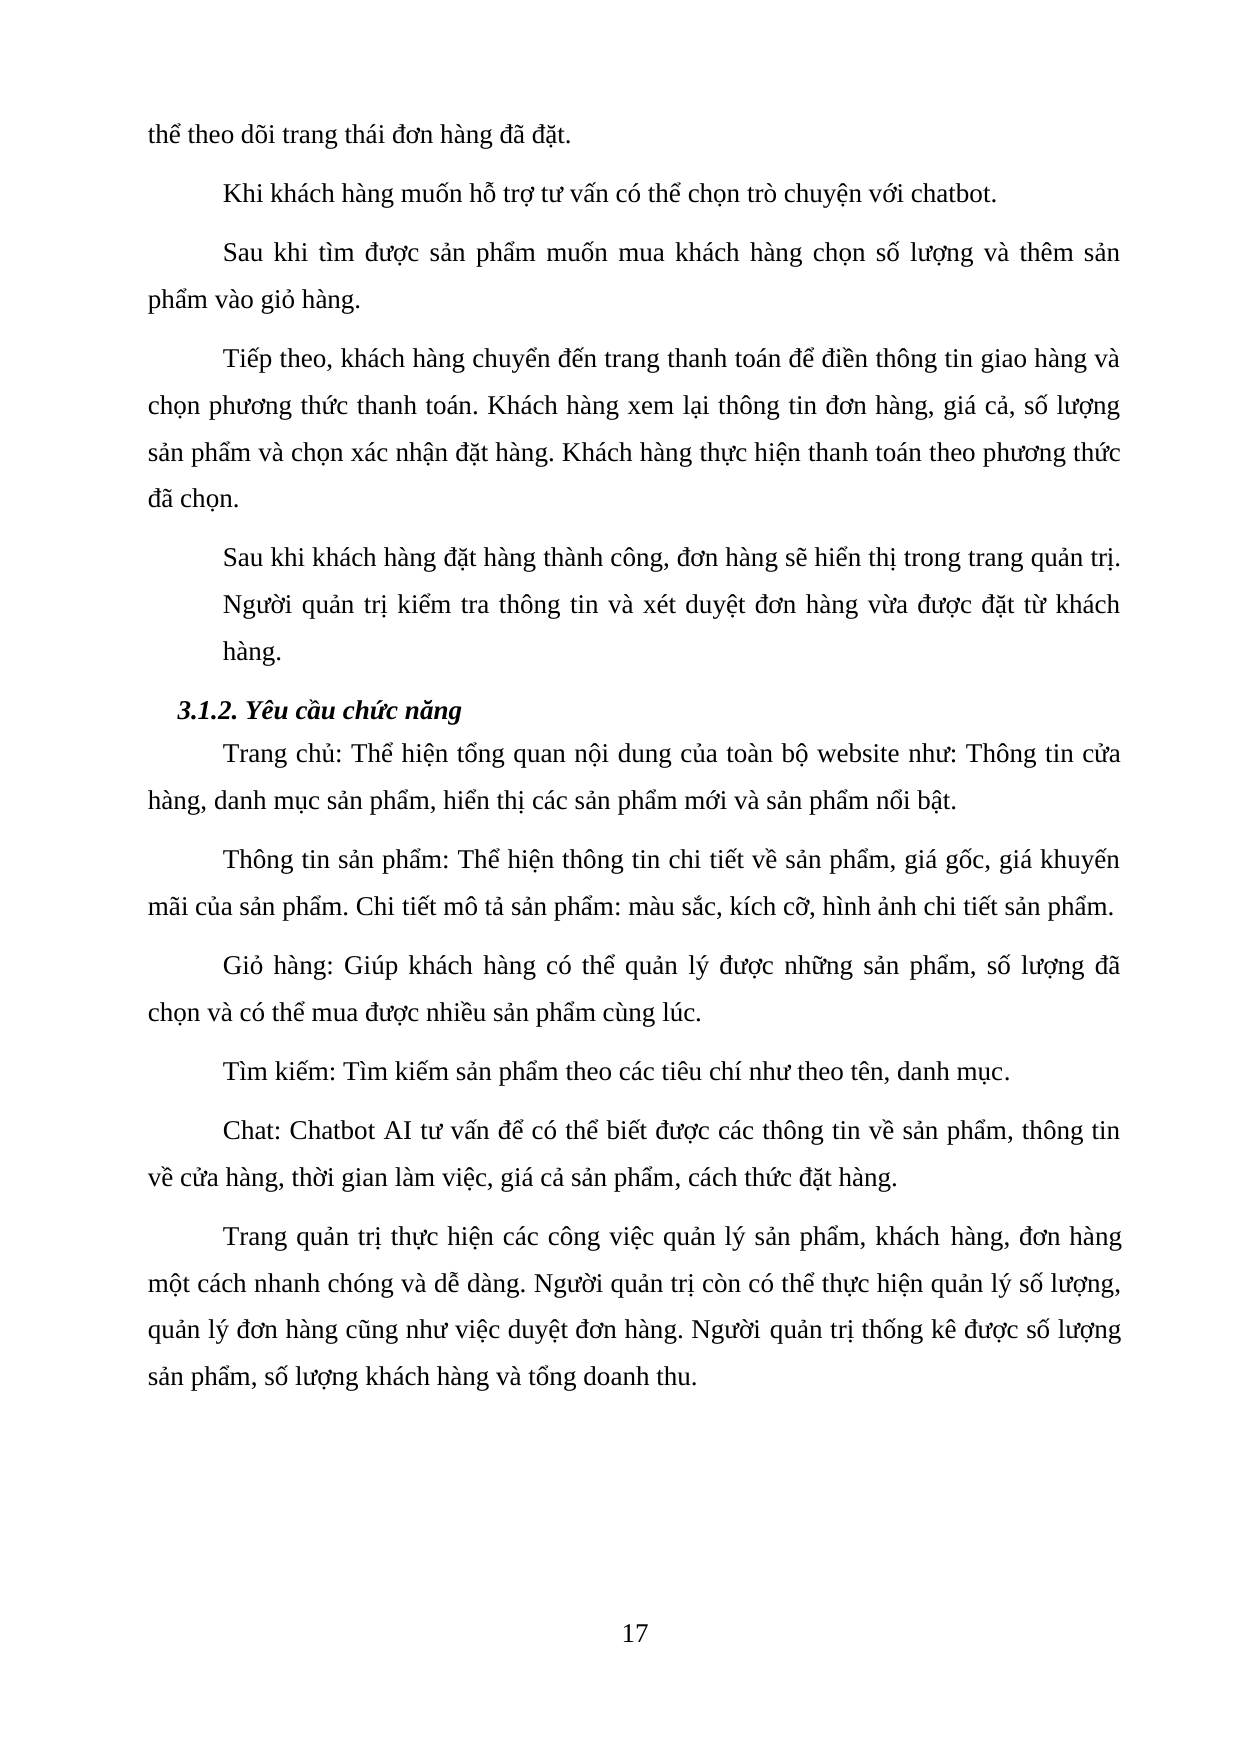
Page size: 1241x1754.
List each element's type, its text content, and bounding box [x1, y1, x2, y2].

text Tìm kiếm: Tìm kiếm sản phẩm theo các tiêu chí như theo tên, danh mục. [148, 1055, 1122, 1086]
text Chat: Chatbot AI tư vấn để có thể biết được các thông tin về sản phẩm, thông tin về cửa hàng, thời gian làm việc, giá cả sản phẩm, cách thức đặt hàng. [148, 1114, 1122, 1192]
text Tiếp theo, khách hàng chuyển đến trang thanh toán để điền thông tin giao hàng và chọn phương thức thanh toán. Khách hàng xem lại thông tin đơn hàng, giá cả, số lượng sản phẩm và chọn xác nhận đặt hàng. Khách hàng thực hiện thanh toán theo phương thức đã chọn. [148, 342, 1122, 513]
subtitle Yêu cầu chức năng [177, 694, 1122, 725]
text Thông tin sản phẩm: Thể hiện thông tin chi tiết về sản phẩm, giá gốc, giá khuyến mãi của sản phẩm. Chi tiết mô tả sản phẩm: màu sắc, kích cỡ, hình ảnh chi tiết sản phẩm. [148, 843, 1122, 921]
text Trang chủ: Thể hiện tổng quan nội dung của toàn bộ website như: Thông tin cửa hàng, danh mục sản phẩm, hiển thị các sản phẩm mới và sản phẩm nổi bật. [148, 738, 1122, 815]
text Sau khi tìm được sản phẩm muốn mua khách hàng chọn số lượng và thêm sản phẩm vào giỏ hàng. [148, 236, 1122, 314]
text Trang quản trị thực hiện các công việc quản lý sản phẩm, khách hàng, đơn hàng một cách nhanh chóng và dễ dàng. Người quản trị còn có thể thực hiện quản lý số lượng, quản lý đơn hàng cũng như việc duyệt đơn hàng. Người quản trị thống kê được số lượng sản phẩm, số lượng khách hàng và tổng doanh thu. [148, 1220, 1122, 1391]
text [148, 118, 1122, 149]
text Giỏ hàng: Giúp khách hàng có thể quản lý được những sản phẩm, số lượng đã chọn và có thể mua được nhiều sản phẩm cùng lúc. [148, 949, 1122, 1027]
text Khi khách hàng muốn hỗ trợ tư vấn có thể chọn trò chuyện với chatbot. [148, 177, 1122, 208]
text Sau khi khách hàng đặt hàng thành công, đơn hàng sẽ hiển thị trong trang quản trị. Người quản trị kiểm tra thông tin và xét duyệt đơn hàng vừa được đặt từ khách hàng. [223, 541, 1122, 666]
